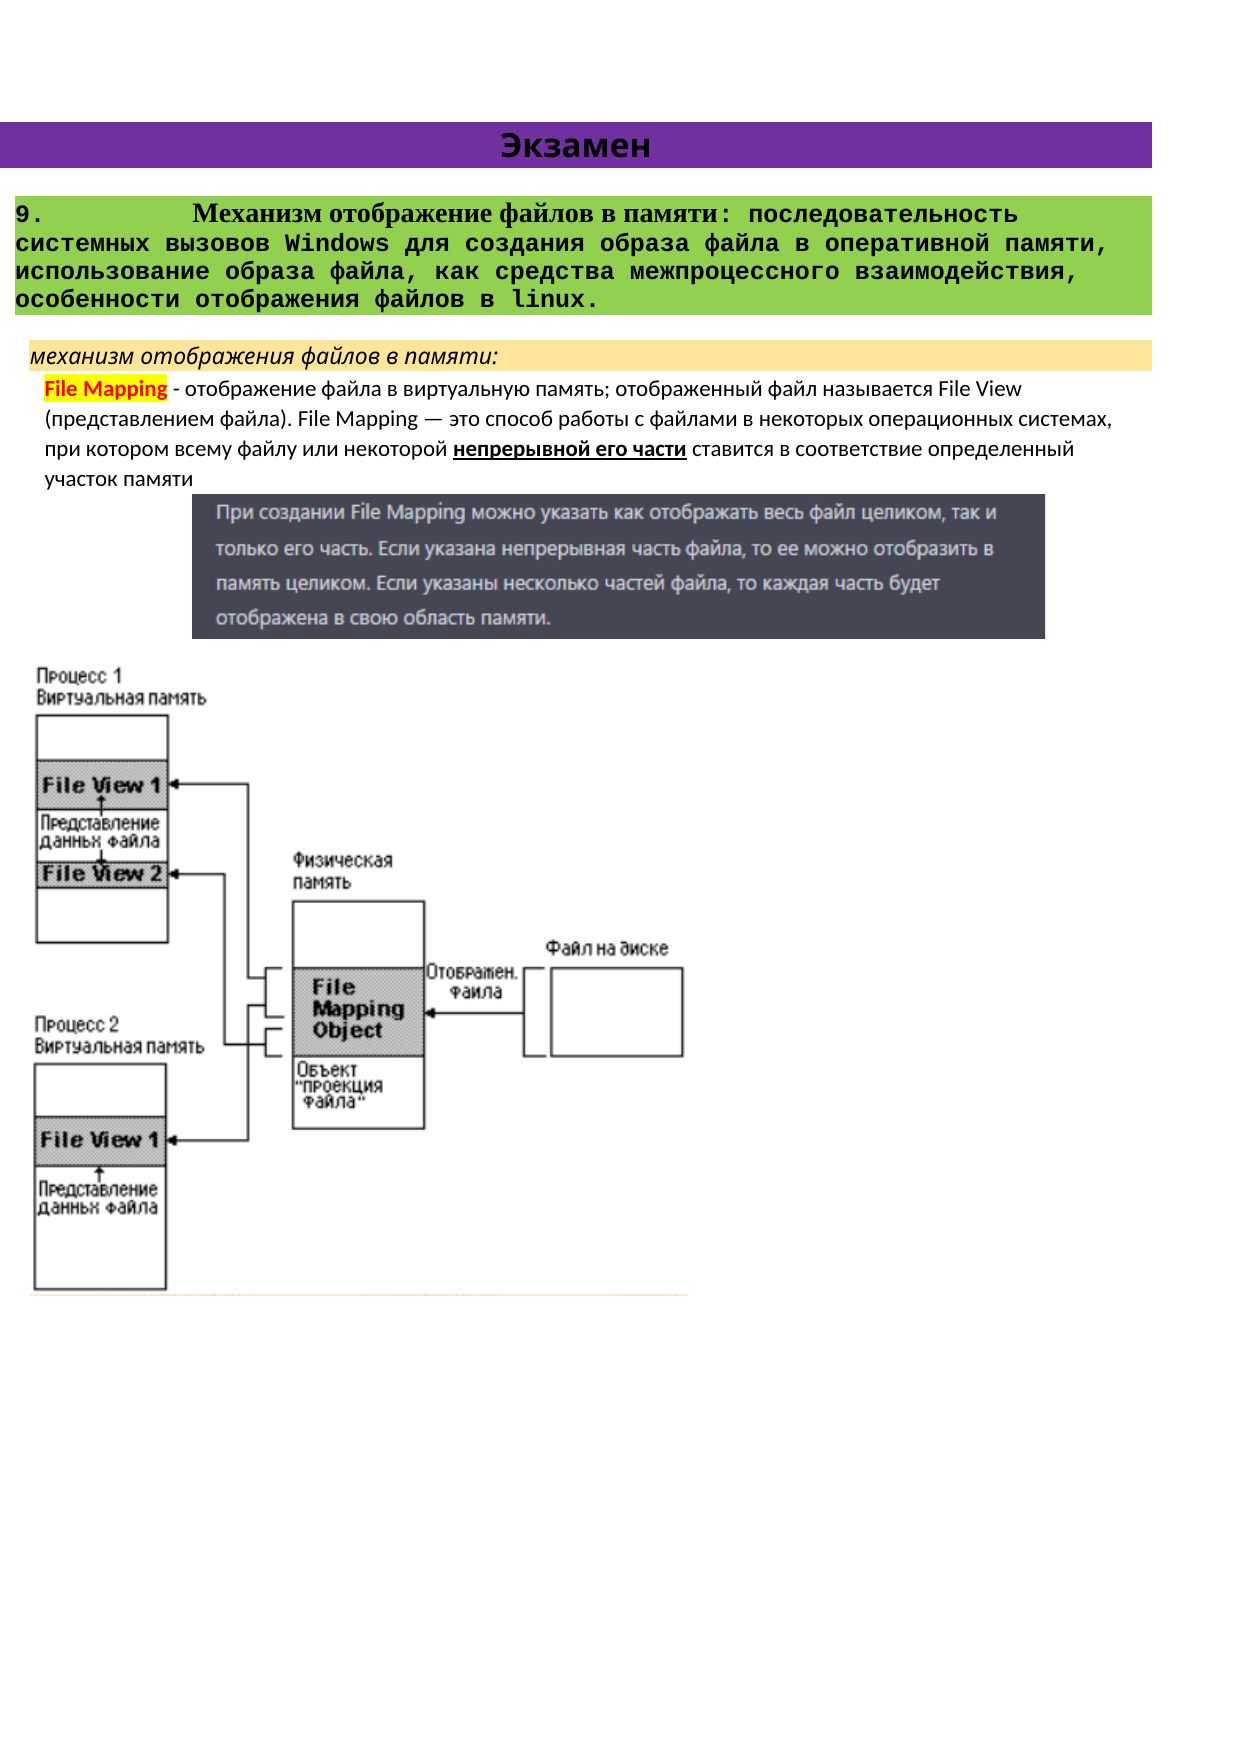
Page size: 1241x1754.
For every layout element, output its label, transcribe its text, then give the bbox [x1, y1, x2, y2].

picture [29, 665, 688, 1296]
list Механизм отображение файлов в памяти: последовательность системных вызовов Windows для создания образа файла в оперативной памяти, использование образа файла, как средства межпроцессного взаимодействия, особенности отображения файлов в linux. [15, 196, 1152, 315]
picture [192, 494, 1045, 639]
text File Mapping - отображение файла в виртуальную память; отображенный файл называется File View (представлением файла). File Mapping — это способ работы с файлами в некоторых операционных системах, при котором всему файлу или некоторой непрерывной его части ставится в соответствие определенный участок памяти [44, 374, 1152, 492]
subtitle механизм отображения файлов в памяти: [29, 340, 1152, 371]
subtitle Экзамен [0, 122, 1152, 168]
